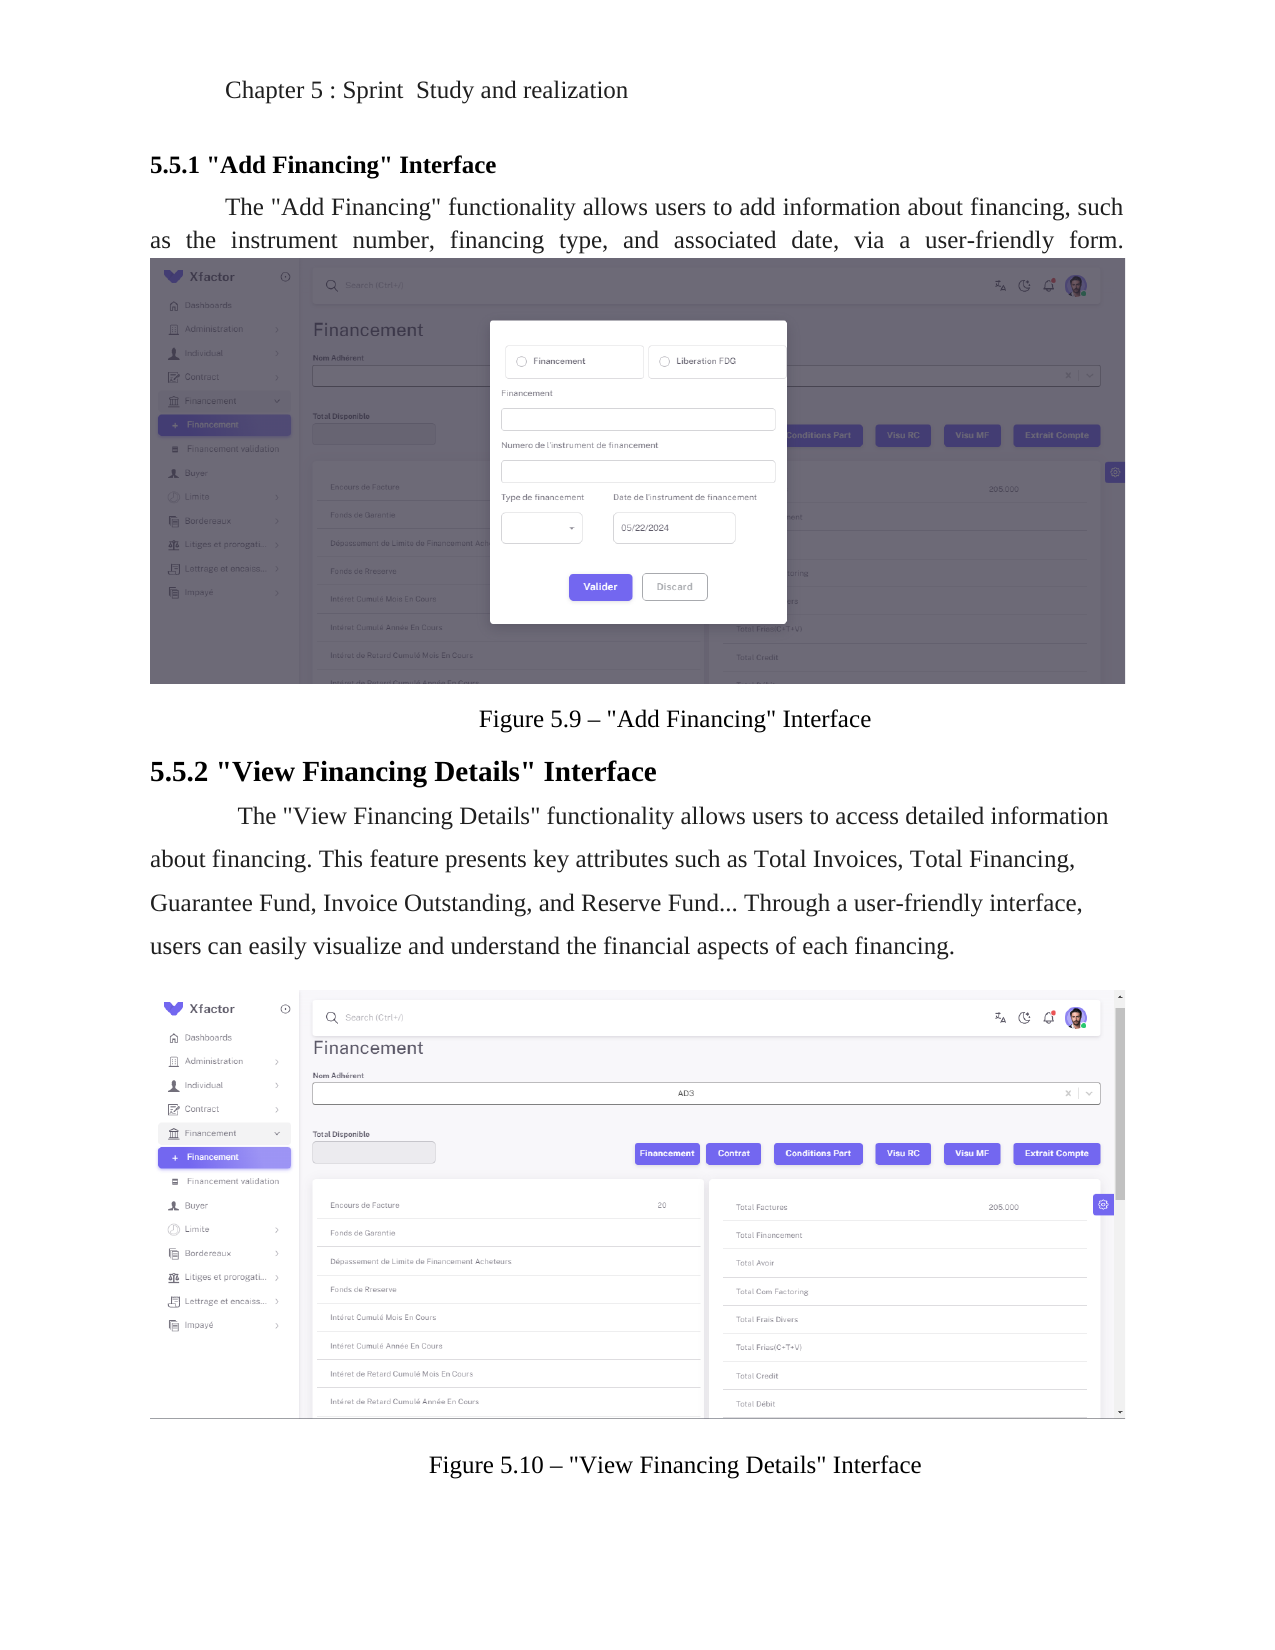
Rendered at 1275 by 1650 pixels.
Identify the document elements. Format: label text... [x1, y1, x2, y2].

picture [150, 990, 1125, 1419]
text Figure 5.10 – "View Financing Details" Interface [150, 1450, 1125, 1478]
subtitle 5.5.2 "View Financing Details" Interface [150, 754, 1125, 788]
subtitle 5.5.1 "Add Financing" Interface [150, 150, 1125, 179]
text The "View Financing Details" functionality allows users to access detailed information about financing. This feature presents key attributes such as Total Invoices, Total Financing, Guarantee Fund, Invoice Outstanding, and Reserve Fund... Through a user-friendly interface, users can easily visualize and understand the financial aspects of each financing. [150, 801, 1125, 959]
text Figure 5.9 – "Add Financing" Interface [150, 704, 1125, 733]
picture [150, 258, 1125, 684]
text The "Add Financing" functionality allows users to add information about financing, such as the instrument number, financing type, and associated date, via a user-friendly form. [150, 192, 1125, 258]
